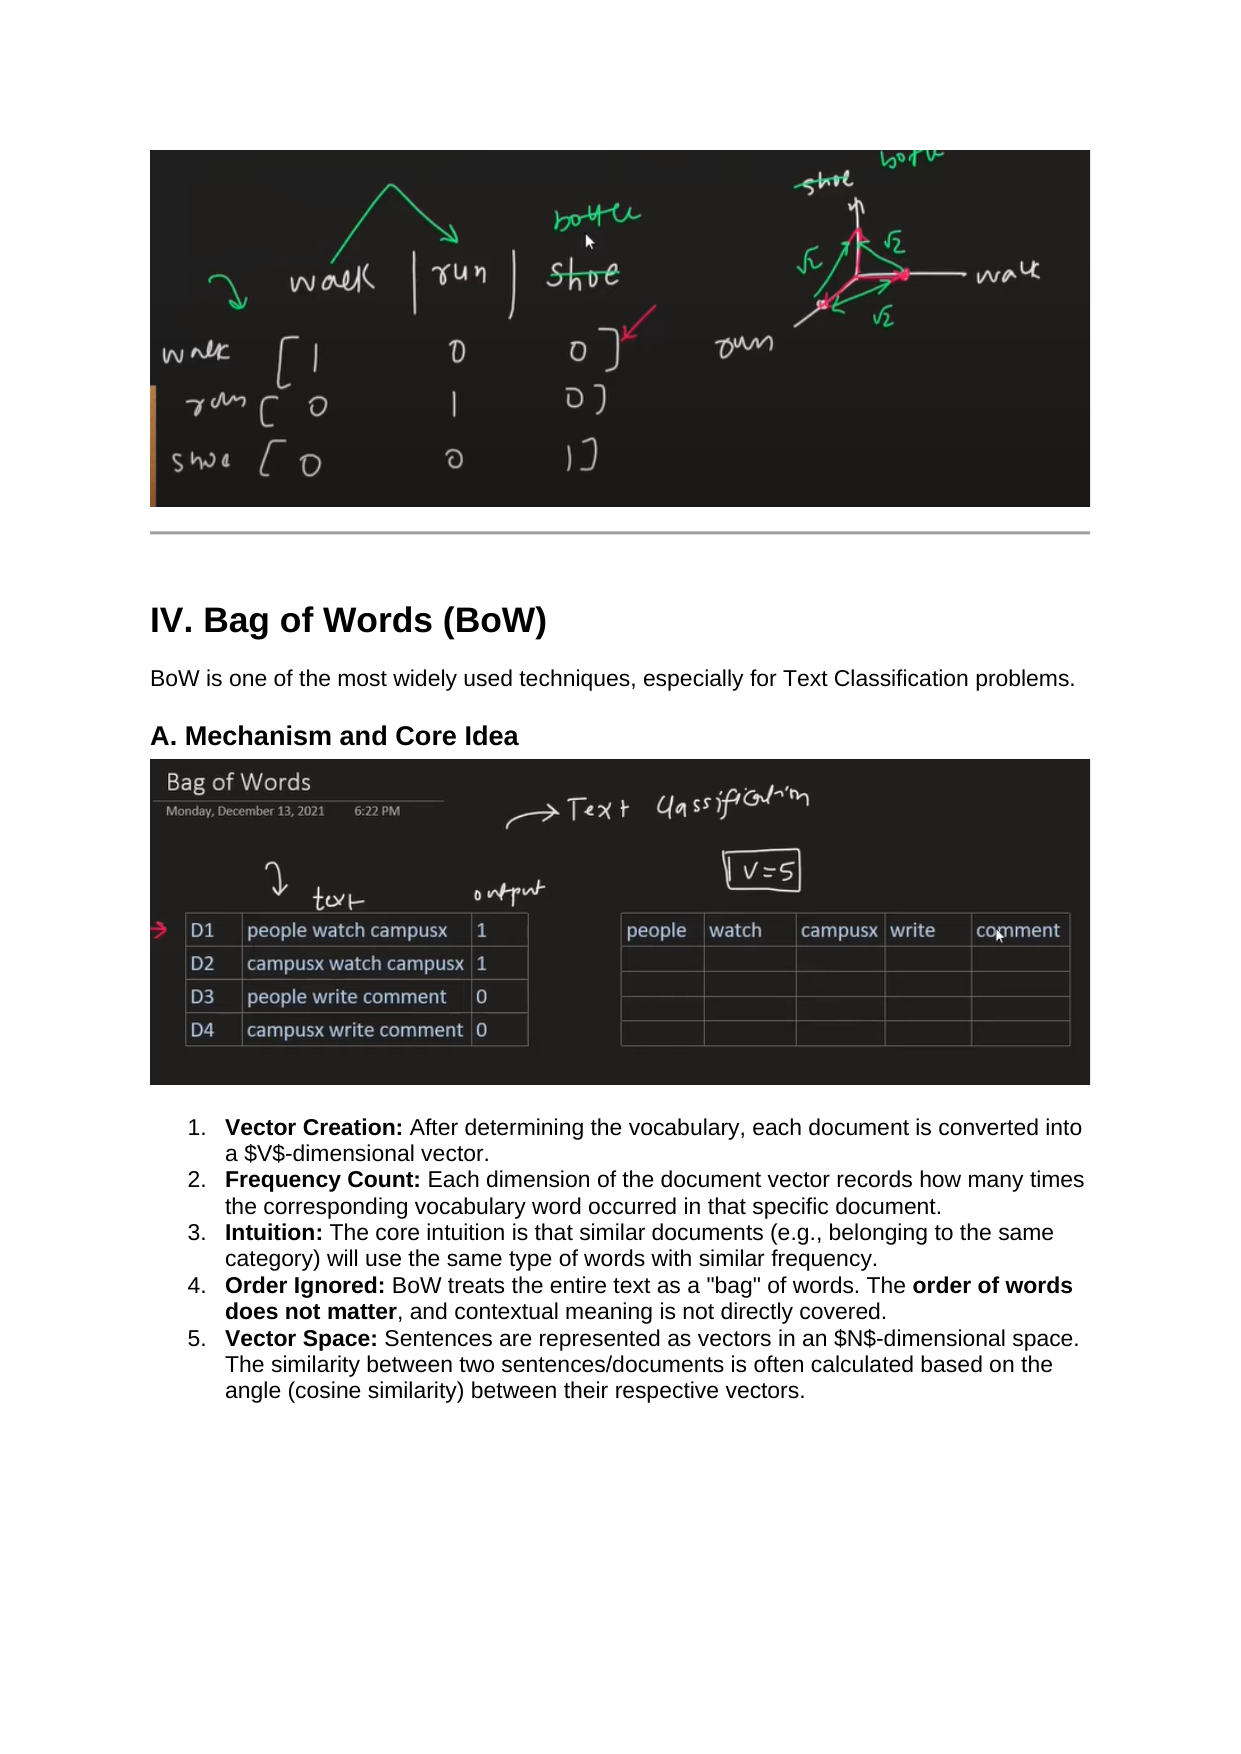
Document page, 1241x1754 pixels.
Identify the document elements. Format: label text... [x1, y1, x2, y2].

list Frequency Count: Each dimension of the document vector records how many times the corresponding vocabulary word occurred in that specific document. [187, 1166, 1090, 1219]
picture [150, 150, 1091, 507]
text BoW is one of the most widely used techniques, especially for Text Classification problems. [150, 665, 1090, 691]
subtitle A. Mechanism and Core Idea [150, 720, 1090, 751]
list Vector Space: Sentences are represented as vectors in an $N$-dimensional space. The similarity between two sentences/documents is often calculated based on the angle (cosine similarity) between their respective vectors. [187, 1324, 1090, 1403]
list Vector Creation: After determining the vocabulary, each document is converted into a $V$-dimensional vector. [187, 1114, 1090, 1166]
list Intuition: The core intuition is that similar documents (e.g., belonging to the same category) will use the same type of words with similar frequency. [187, 1219, 1090, 1272]
picture [150, 759, 1091, 1085]
subtitle IV. Bag of Words (BoW) [150, 599, 1090, 640]
list Order Ignored: BoW treats the entire text as a "bag" of words. The order of words does not matter, and contextual meaning is not directly covered. [187, 1272, 1090, 1324]
